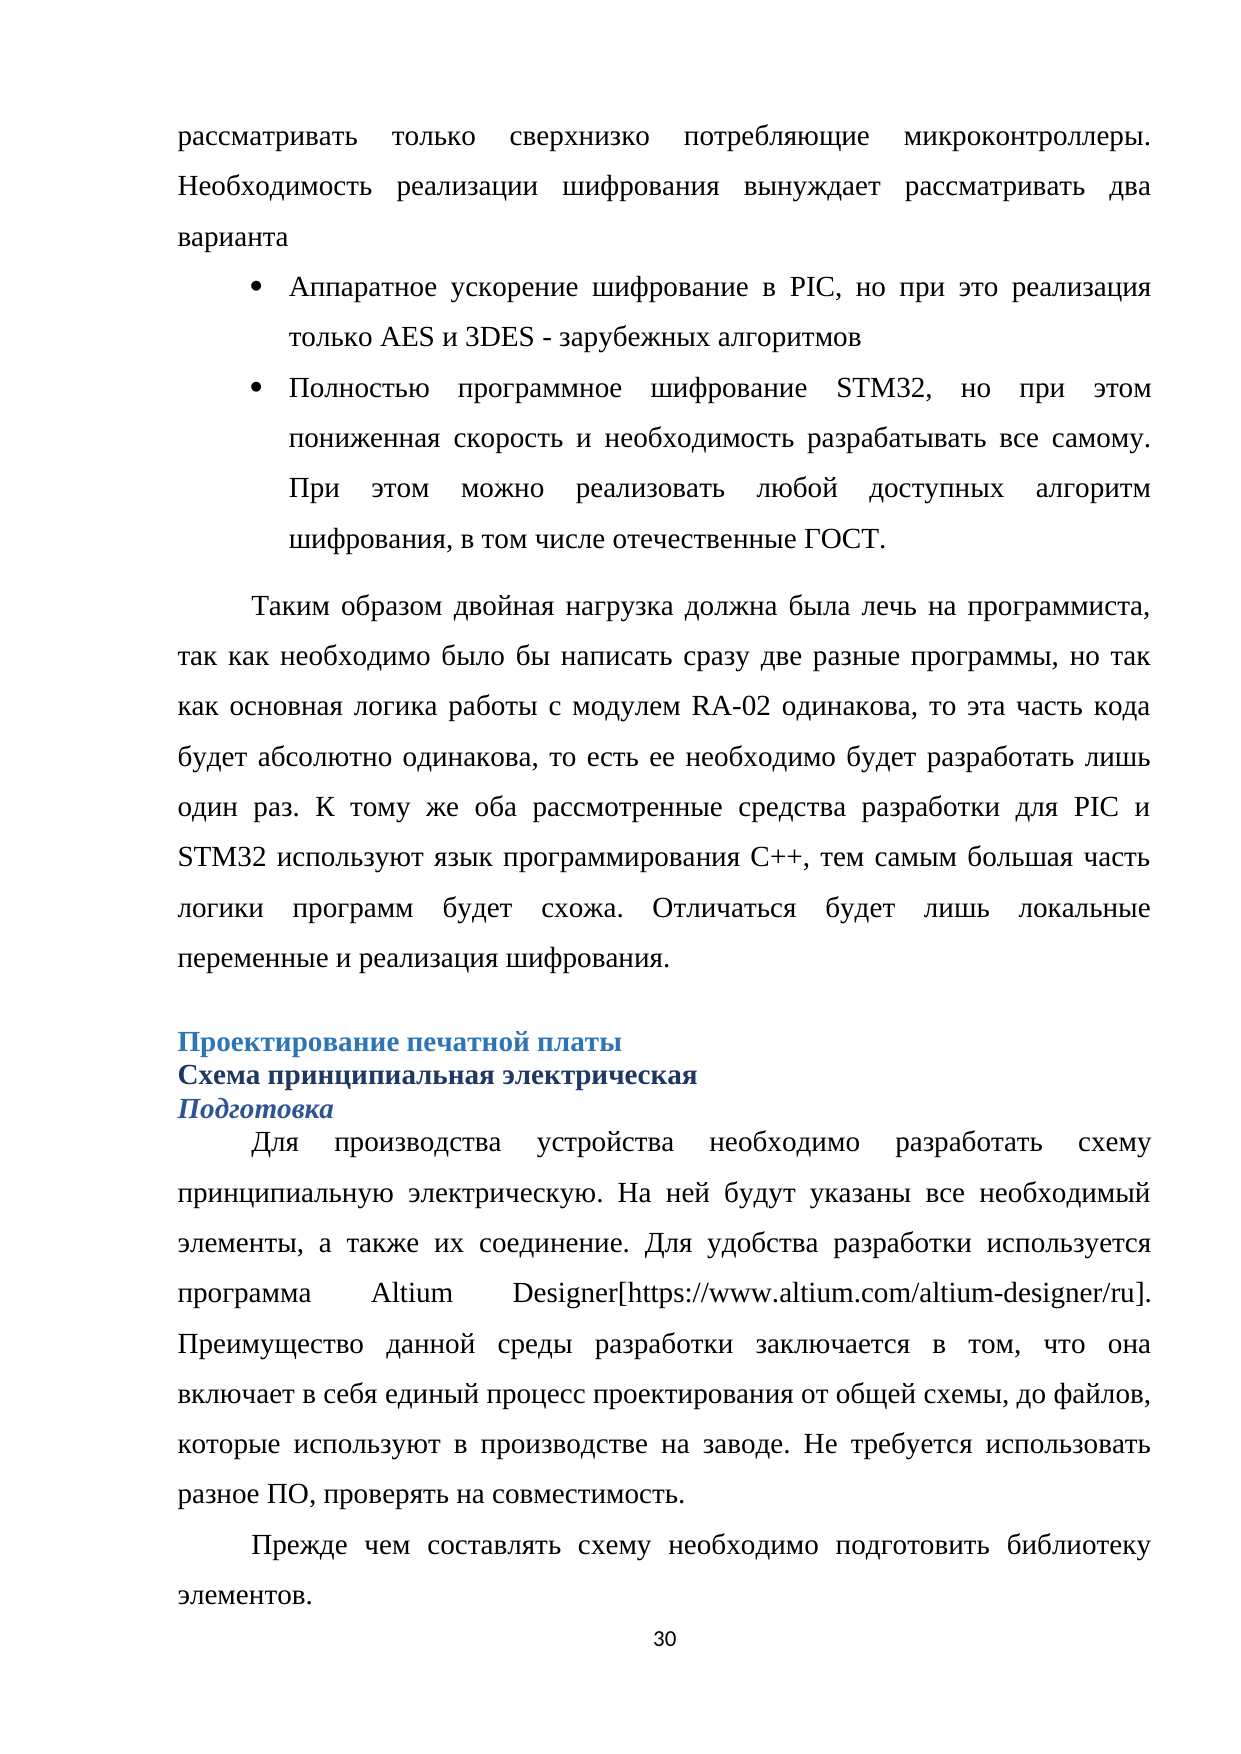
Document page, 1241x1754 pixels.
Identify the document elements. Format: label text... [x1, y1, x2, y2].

text Схема принципиальная электрическая [177, 1057, 1152, 1091]
text Таким образом двойная нагрузка должна была лечь на программиста, так как необходимо было бы написать сразу две разные программы, но так как основная логика работы с модулем RA-02 одинакова, то эта часть кода будет абсолютно одинакова, то есть ее необходимо будет разработать лишь один раз. К тому же оба рассмотренные средства разработки для PIC и STM32 используют язык программирования C++, тем самым большая часть логики программ будет схожа. Отличаться будет лишь локальные переменные и реализация шифрования. [177, 588, 1152, 973]
text Для производства устройства необходимо разработать схему принципиальную электрическую. На ней будут указаны все необходимый элементы, а также их соединение. Для удобства разработки используется программа Altium Designer[https://www.altium.com/altium-designer/ru]. Преимущество данной среды разработки заключается в том, что она включает в себя единый процесс проектирования от общей схемы, до файлов, которые используют в производстве на заводе. Не требуется использовать разное ПО, проверять на совместимость. [177, 1124, 1152, 1510]
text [177, 118, 1152, 252]
text Подготовка [177, 1091, 1152, 1124]
text Проектирование печатной платы [177, 1024, 1152, 1057]
list Аппаратное ускорение шифрование в PIC, но при это реализация только AES и 3DES - зарубежных алгоритмов [251, 269, 1152, 353]
text Прежде чем составлять схему необходимо подготовить библиотеку элементов. [177, 1527, 1152, 1611]
list Полностью программное шифрование STM32, но при этом пониженная скорость и необходимость разрабатывать все самому. При этом можно реализовать любой доступных алгоритм шифрования, в том числе отечественные ГОСТ. [251, 370, 1152, 554]
